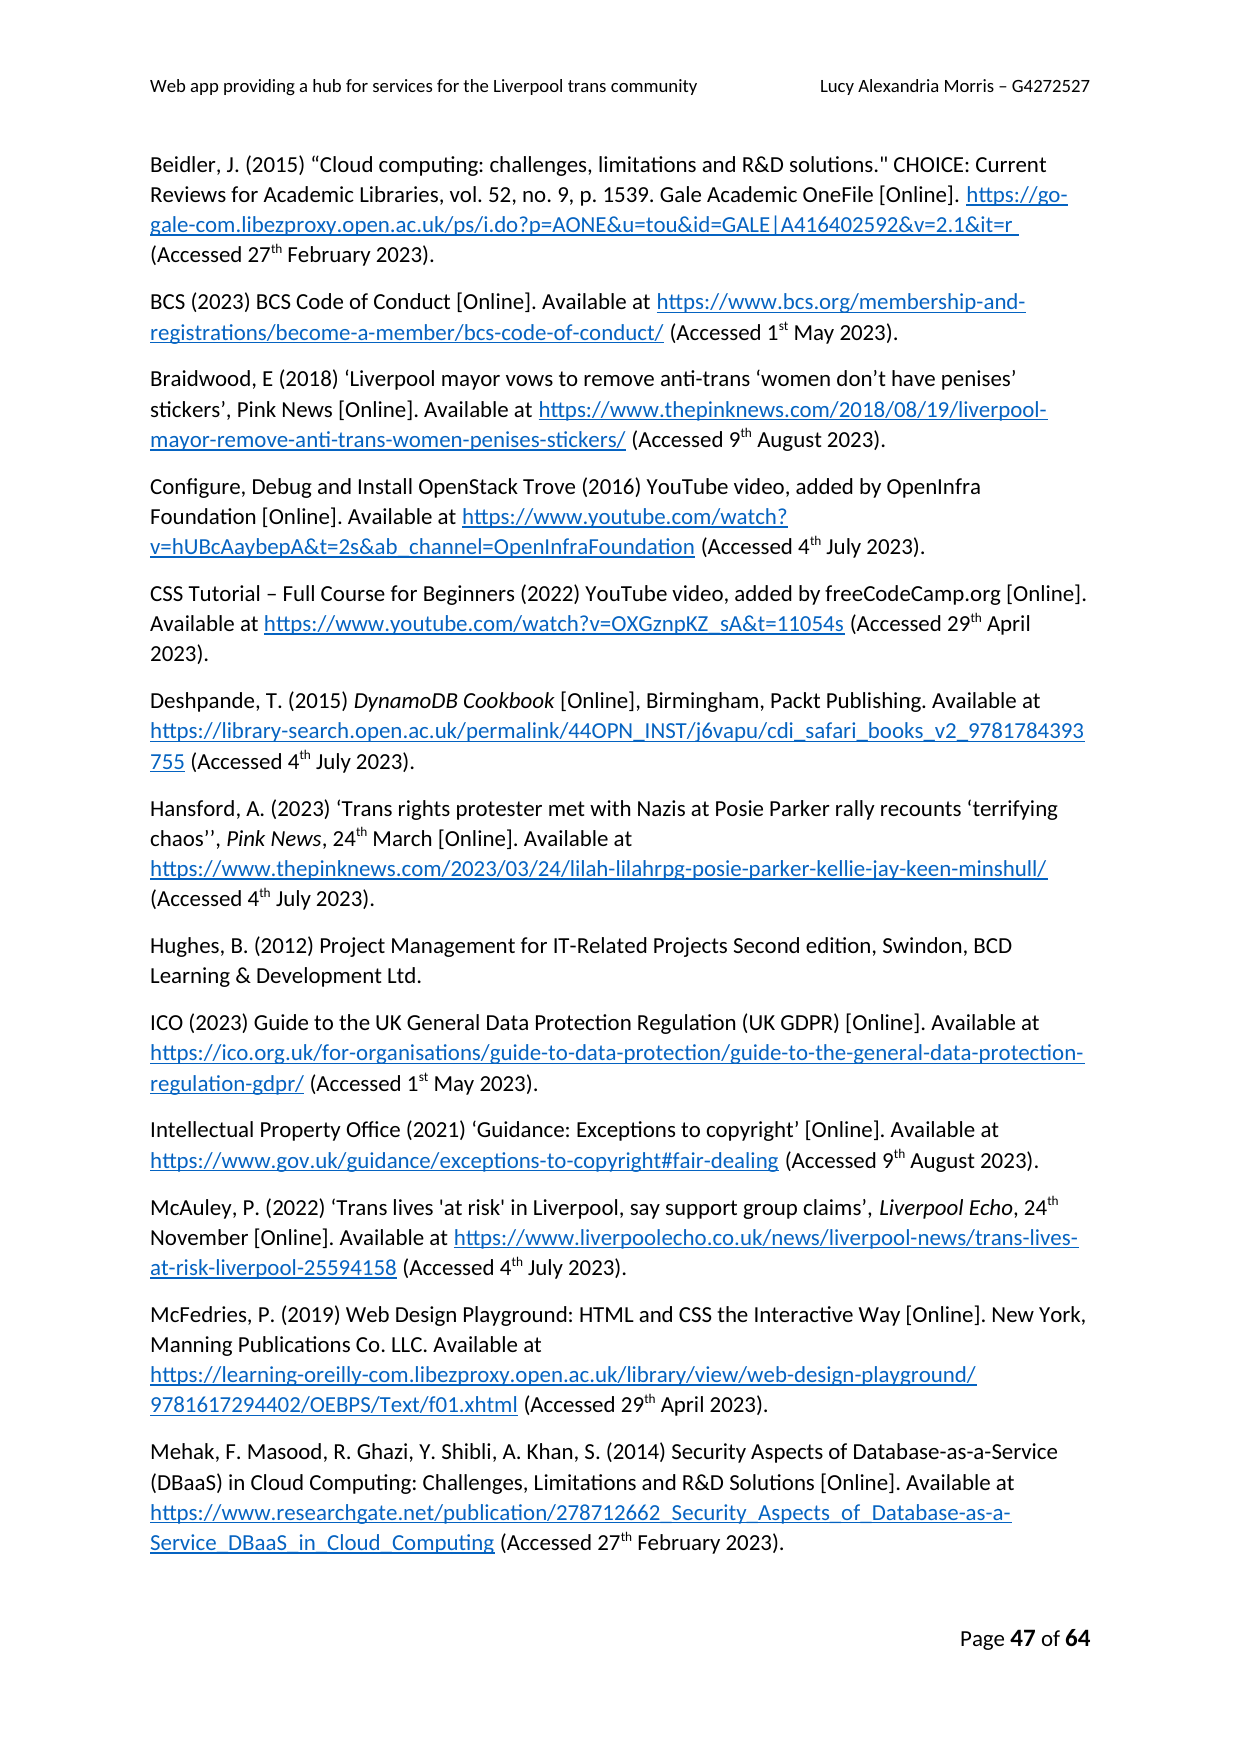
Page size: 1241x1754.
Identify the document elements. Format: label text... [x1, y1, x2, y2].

text McFedries, P. (2019) Web Design Playground: HTML and CSS the Interactive Way [Online]. New York, Manning Publications Co. LLC. Available at https://learning-oreilly-com.libezproxy.open.ac.uk/library/view/web-design-playground/9781617294402/OEBPS/Text/f01.xhtml (Accessed 29th April 2023). [150, 1300, 1090, 1419]
text BCS (2023) BCS Code of Conduct [Online]. Available at https://www.bcs.org/membership-and-registrations/become-a-member/bcs-code-of-conduct/ (Accessed 1st May 2023). [150, 287, 1090, 346]
text Mehak, F. Masood, R. Ghazi, Y. Shibli, A. Khan, S. (2014) Security Aspects of Database-as-a-Service (DBaaS) in Cloud Computing: Challenges, Limitations and R&D Solutions [Online]. Available at https://www.researchgate.net/publication/278712662_Security_Aspects_of_Database-as-a-Service_DBaaS_in_Cloud_Computing (Accessed 27th February 2023). [150, 1437, 1090, 1556]
text Hughes, B. (2012) Project Management for IT-Related Projects Second edition, Swindon, BCD Learning & Development Ltd. [150, 931, 1090, 989]
text McAuley, P. (2022) ‘Trans lives 'at risk' in Liverpool, say support group claims’, Liverpool Echo, 24th November [Online]. Available at https://www.liverpoolecho.co.uk/news/liverpool-news/trans-lives-at-risk-liverpool-25594158 (Accessed 4th July 2023). [150, 1193, 1090, 1281]
text Deshpande, T. (2015) DynamoDB Cookbook [Online], Birmingham, Packt Publishing. Available at https://library-search.open.ac.uk/permalink/44OPN_INST/j6vapu/cdi_safari_books_v2_9781784393755 (Accessed 4th July 2023). [150, 686, 1090, 775]
text Hansford, A. (2023) ‘Trans rights protester met with Nazis at Posie Parker rally recounts ‘terrifying chaos’’, Pink News, 24th March [Online]. Available at https://www.thepinknews.com/2023/03/24/lilah-lilahrpg-posie-parker-kellie-jay-keen-minshull/ (Accessed 4th July 2023). [150, 794, 1090, 912]
text Beidler, J. (2015) “Cloud computing: challenges, limitations and R&D solutions." CHOICE: Current Reviews for Academic Libraries, vol. 52, no. 9, p. 1539. Gale Academic OneFile [Online]. https://go-gale-com.libezproxy.open.ac.uk/ps/i.do?p=AONE&u=tou&id=GALE|A416402592&v=2.1&it=r (Accessed 27th February 2023). [150, 150, 1090, 269]
text CSS Tutorial – Full Course for Beginners (2022) YouTube video, added by freeCodeCamp.org [Online]. Available at https://www.youtube.com/watch?v=OXGznpKZ_sA&t=11054s (Accessed 29th April 2023). [150, 579, 1090, 668]
text Intellectual Property Office (2021) ‘Guidance: Exceptions to copyright’ [Online]. Available at https://www.gov.uk/guidance/exceptions-to-copyright#fair-dealing (Accessed 9th August 2023). [150, 1116, 1090, 1174]
text ICO (2023) Guide to the UK General Data Protection Regulation (UK GDPR) [Online]. Available at https://ico.org.uk/for-organisations/guide-to-data-protection/guide-to-the-general-data-protection-regulation-gdpr/ (Accessed 1st May 2023). [150, 1008, 1090, 1097]
text Braidwood, E (2018) ‘Liverpool mayor vows to remove anti-trans ‘women don’t have penises’ stickers’, Pink News [Online]. Available at https://www.thepinknews.com/2018/08/19/liverpool-mayor-remove-anti-trans-women-penises-stickers/ (Accessed 9th August 2023). [150, 364, 1090, 453]
text Configure, Debug and Install OpenStack Trove (2016) YouTube video, added by OpenInfra Foundation [Online]. Available at https://www.youtube.com/watch?v=hUBcAaybepA&t=2s&ab_channel=OpenInfraFoundation (Accessed 4th July 2023). [150, 472, 1090, 560]
